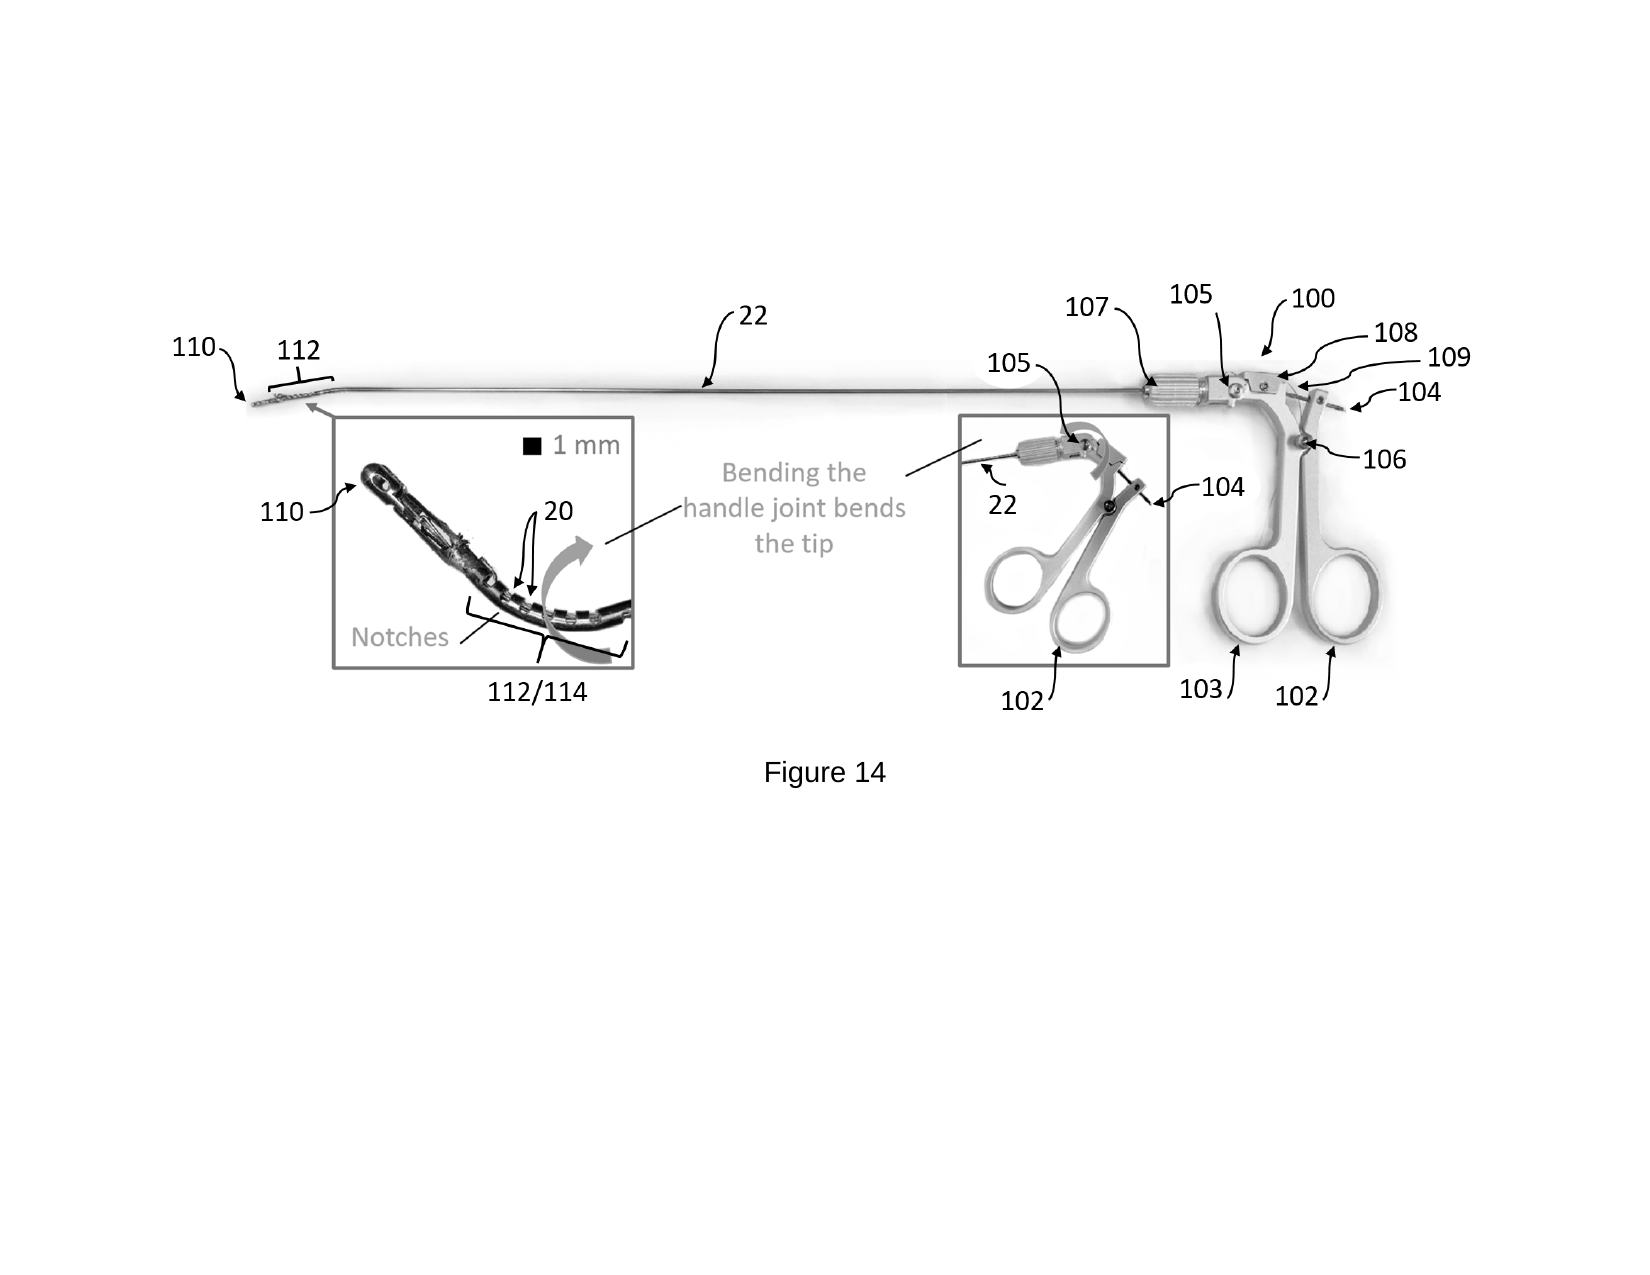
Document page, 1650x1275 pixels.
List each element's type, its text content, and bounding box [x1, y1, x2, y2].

text Figure 14 [150, 755, 1500, 789]
picture [163, 255, 1487, 737]
